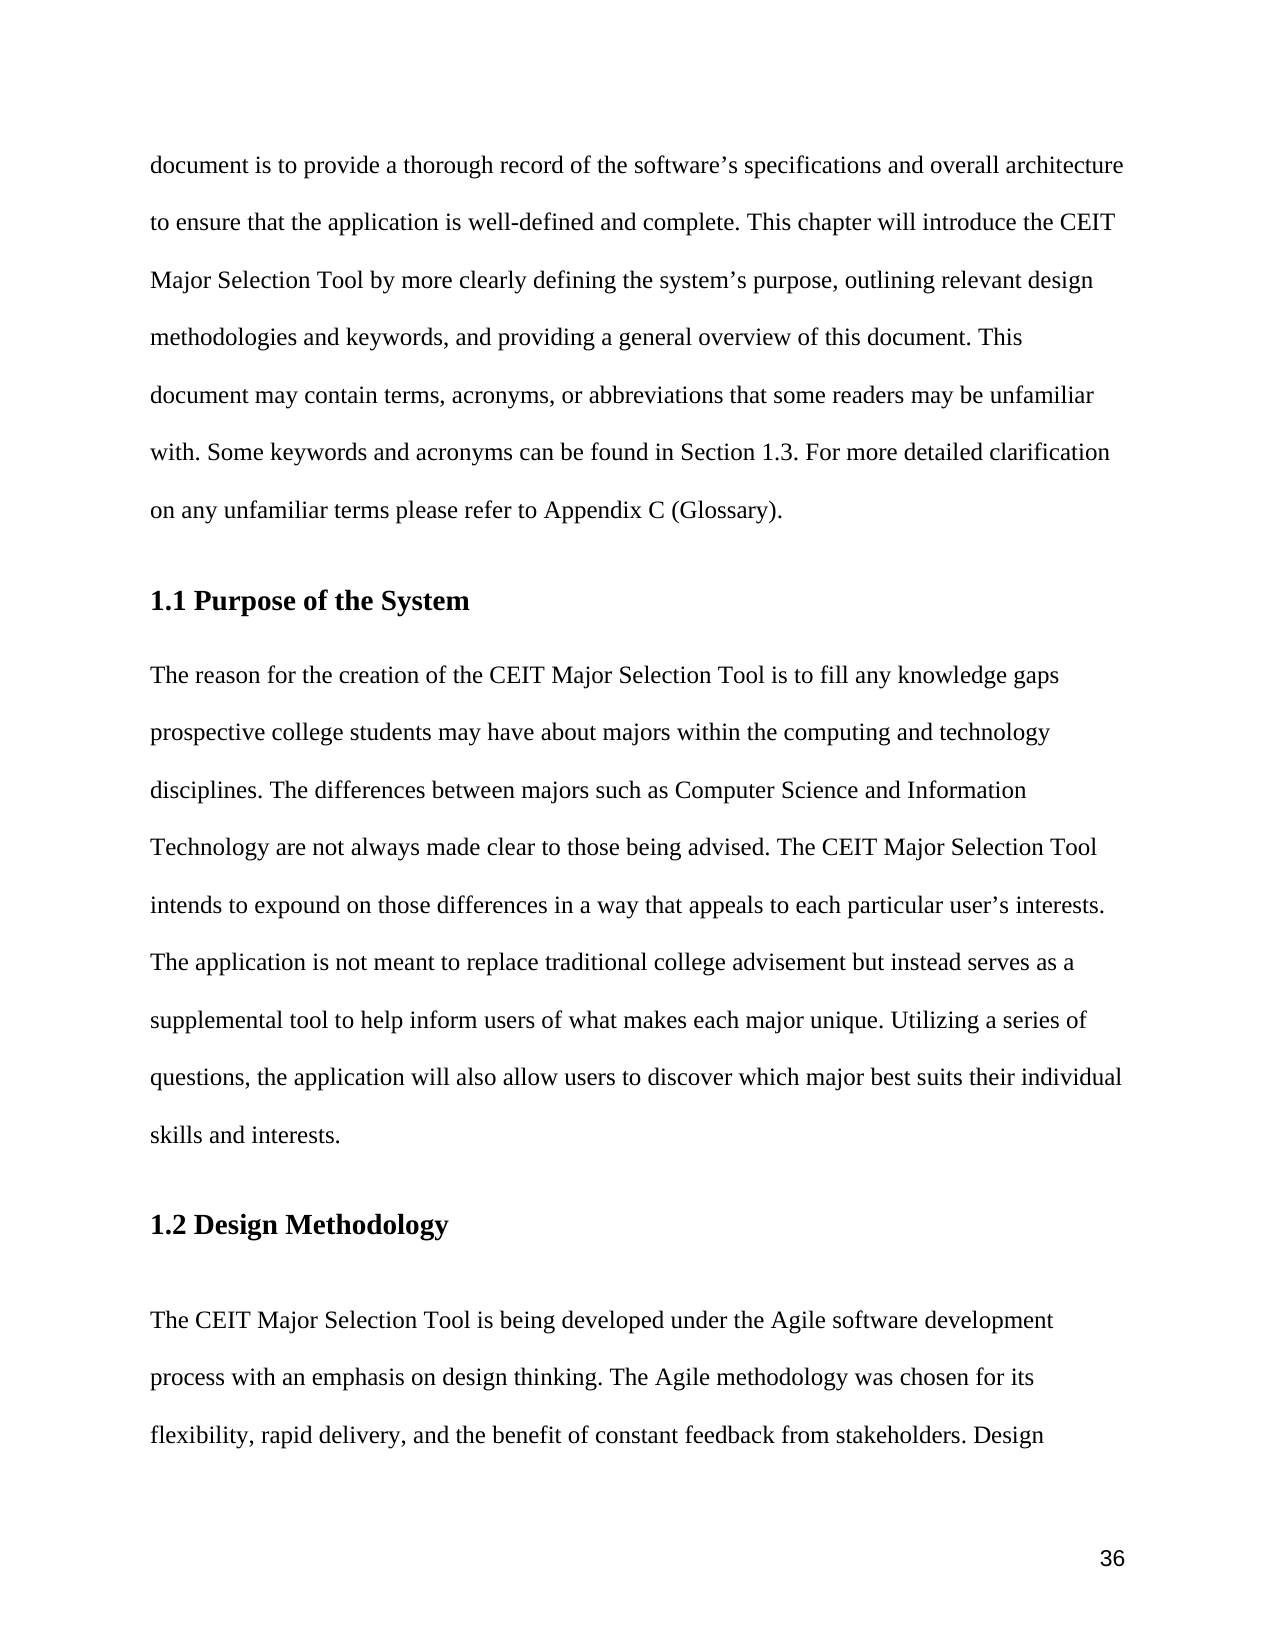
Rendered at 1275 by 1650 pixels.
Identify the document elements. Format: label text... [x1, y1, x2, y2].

text The reason for the creation of the CEIT Major Selection Tool is to fill any knowledge gaps prospective college students may have about majors within the computing and technology disciplines. The differences between majors such as Computer Science and Information Technology are not always made clear to those being advised. The CEIT Major Selection Tool intends to expound on those differences in a way that appeals to each particular user’s interests. The application is not meant to replace traditional college advisement but instead serves as a supplemental tool to help inform users of what makes each major unique. Utilizing a series of questions, the application will also allow users to discover which major best suits their individual skills and interests. [150, 660, 1125, 1148]
text 1.1 Purpose of the System [150, 583, 1125, 616]
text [150, 1305, 1125, 1448]
text 1.2 Design Methodology [150, 1207, 1125, 1241]
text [150, 150, 1125, 524]
